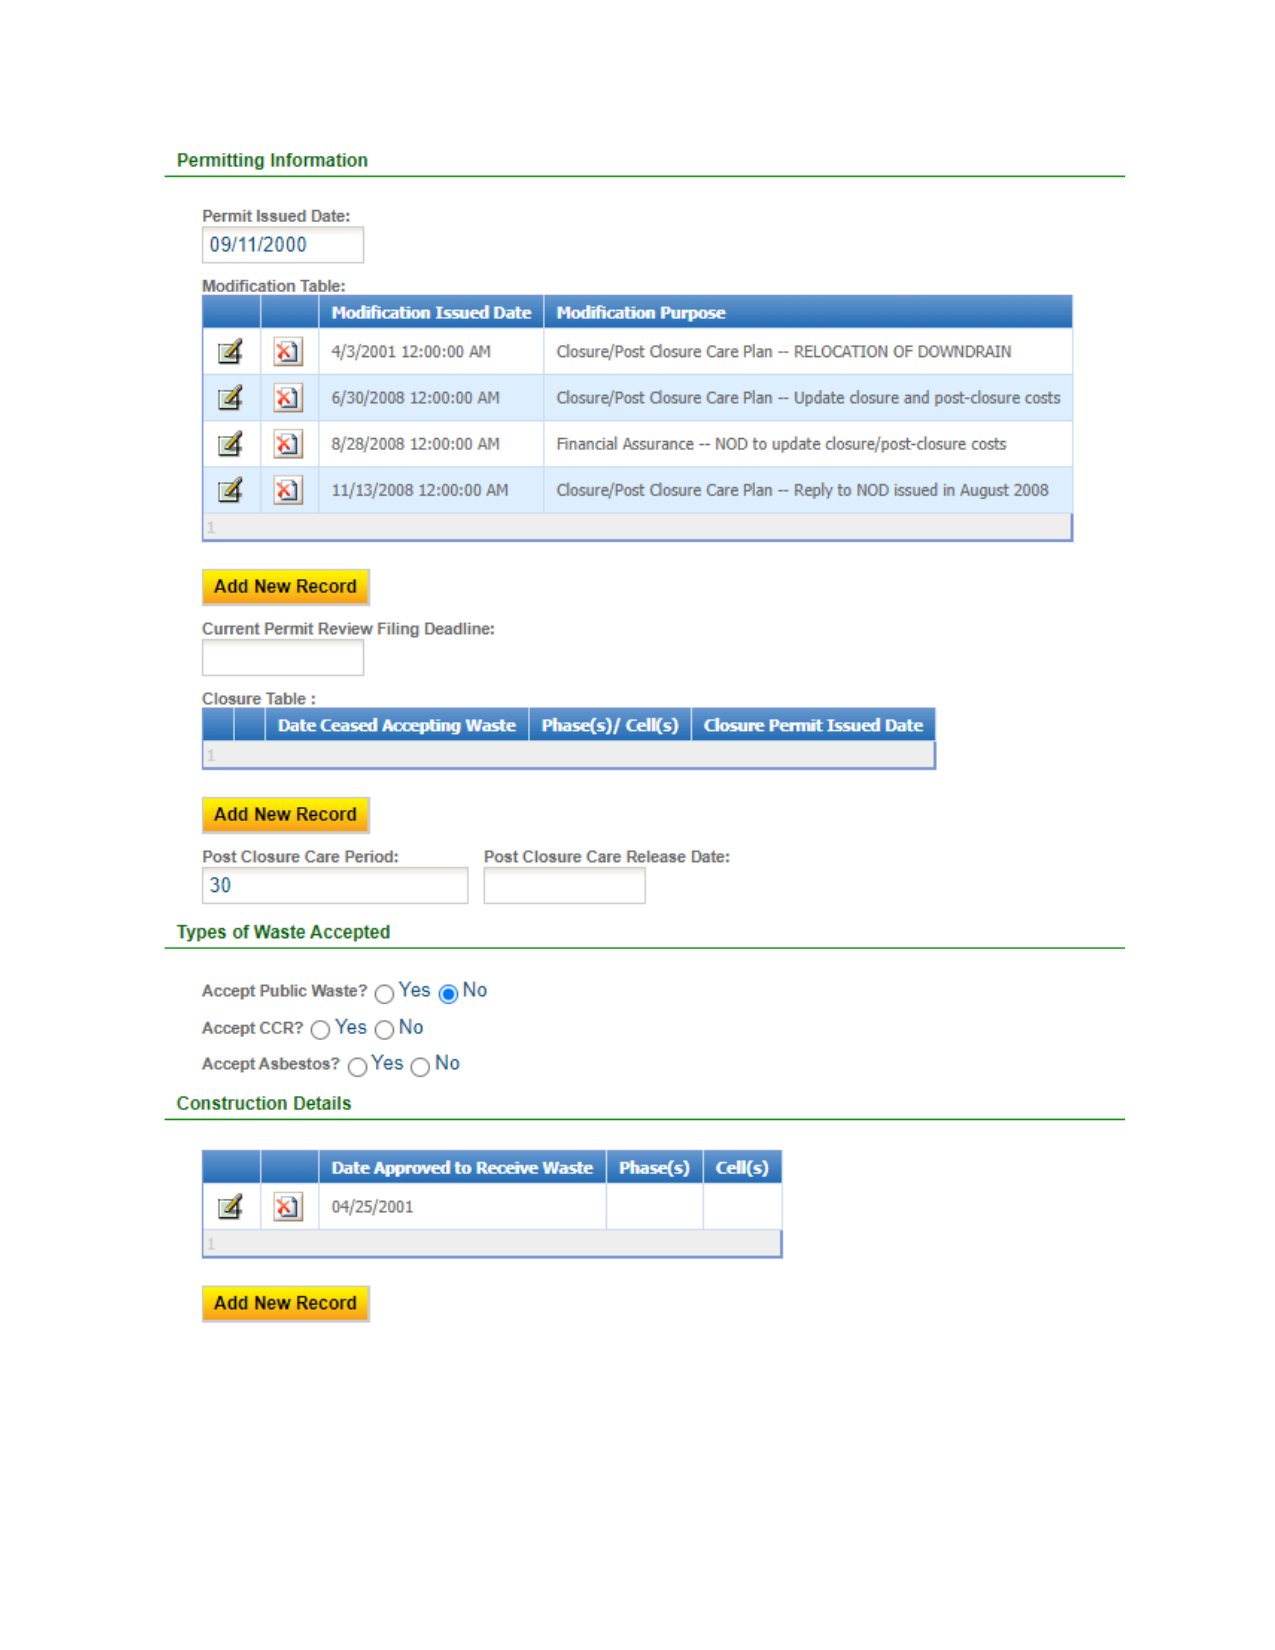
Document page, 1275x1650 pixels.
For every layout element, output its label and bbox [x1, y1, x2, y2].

picture [150, 150, 1125, 1326]
